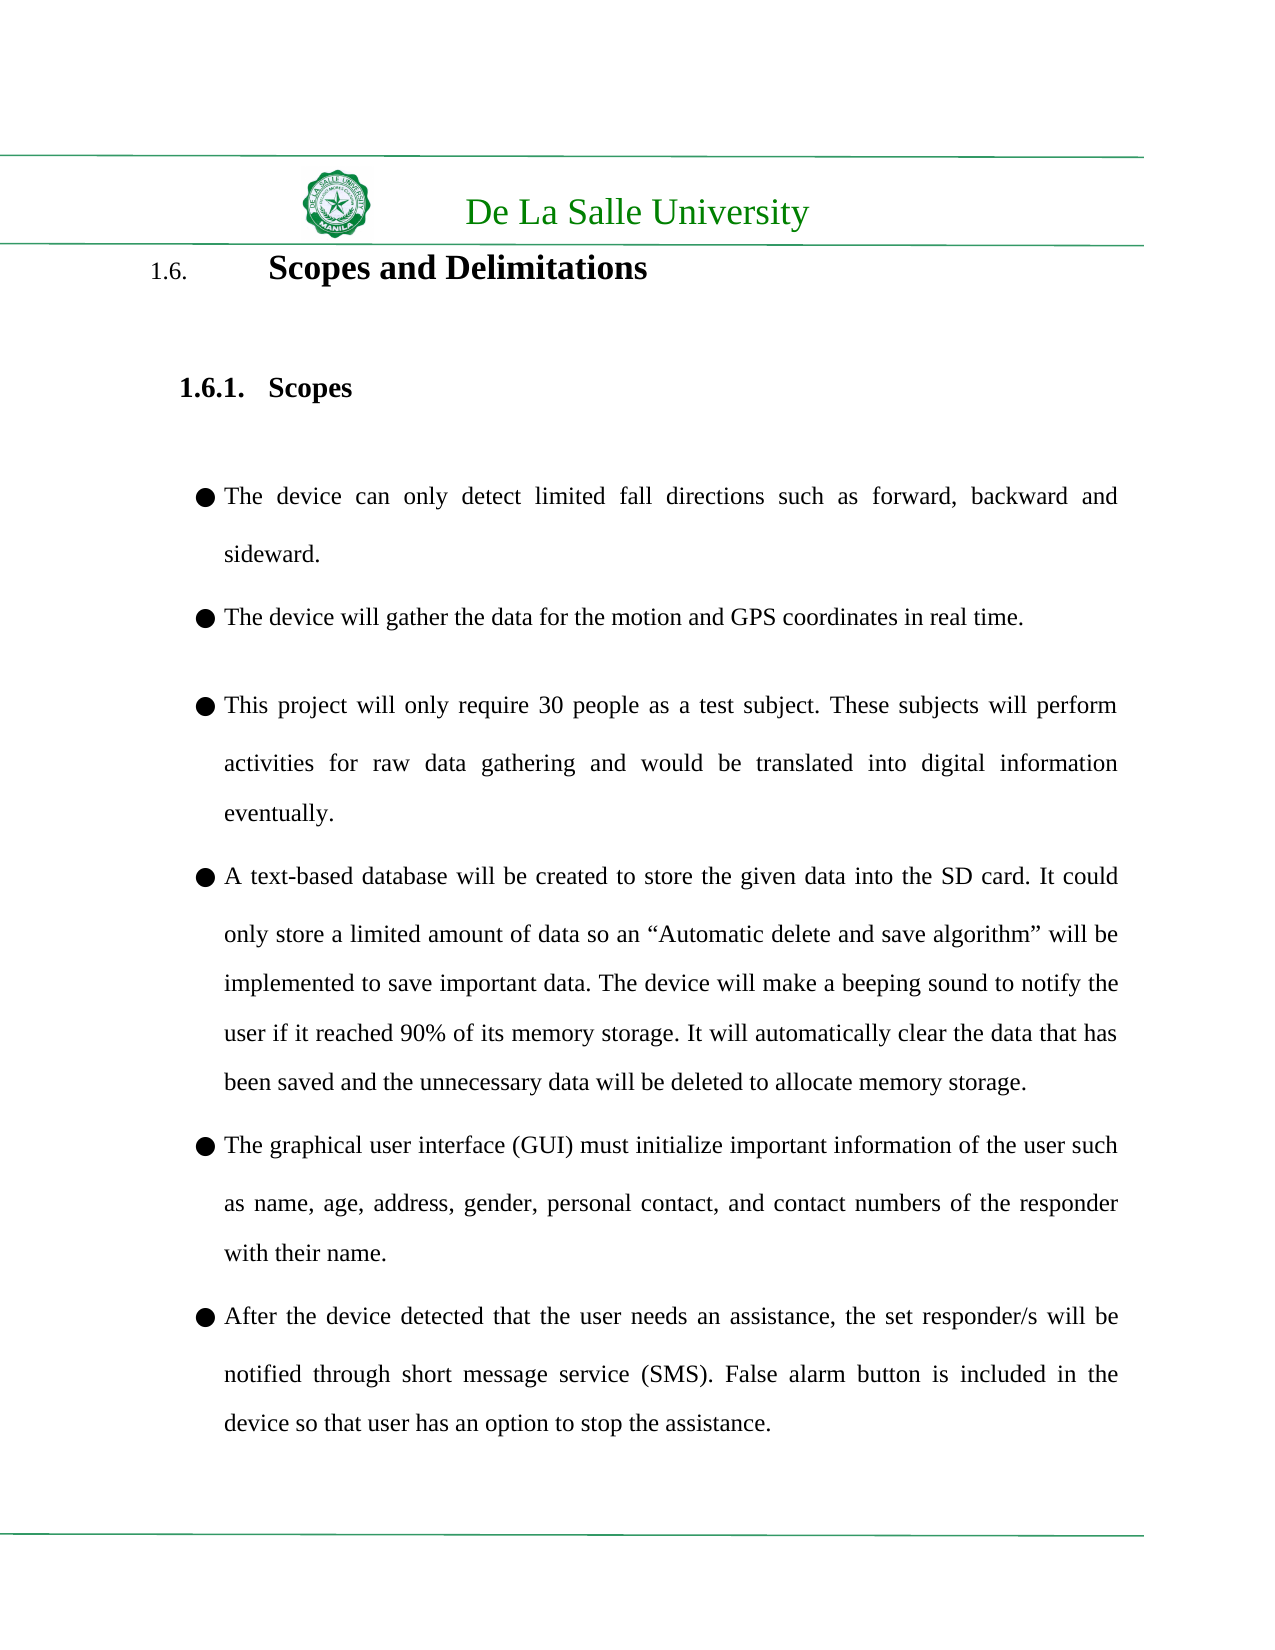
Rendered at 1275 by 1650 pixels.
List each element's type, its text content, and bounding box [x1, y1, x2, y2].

picture [301, 166, 374, 236]
list The graphical user interface (GUI) must initialize important information of the user such as name, age, address, gender, personal contact, and contact numbers of the responder with their name. [194, 1117, 1119, 1267]
list Scopes [179, 370, 1125, 403]
list The device can only detect limited fall directions such as forward, backward and sideward. [194, 467, 1119, 568]
list Scopes and Delimitations [150, 236, 1125, 287]
list A text-based database will be created to store the given data into the SD card. It could only store a limited amount of data so an “Automatic delete and save algorithm” will be implemented to save important data. The device will make a beeping sound to notify the user if it reached 90% of its memory storage. It will automatically clear the data that has been saved and the unnecessary data will be deleted to allocate memory storage. [194, 847, 1119, 1096]
list The device will gather the data for the motion and GPS coordinates in real time. [194, 588, 1119, 640]
list This project will only require 30 people as a test subject. These subjects will perform activities for raw data gathering and would be translated into digital information eventually. [194, 677, 1119, 827]
list After the device detected that the user needs an assistance, the set responder/s will be notified through short message service (SMS). False alarm button is included in the device so that user has an option to stop the assistance. [194, 1287, 1119, 1437]
